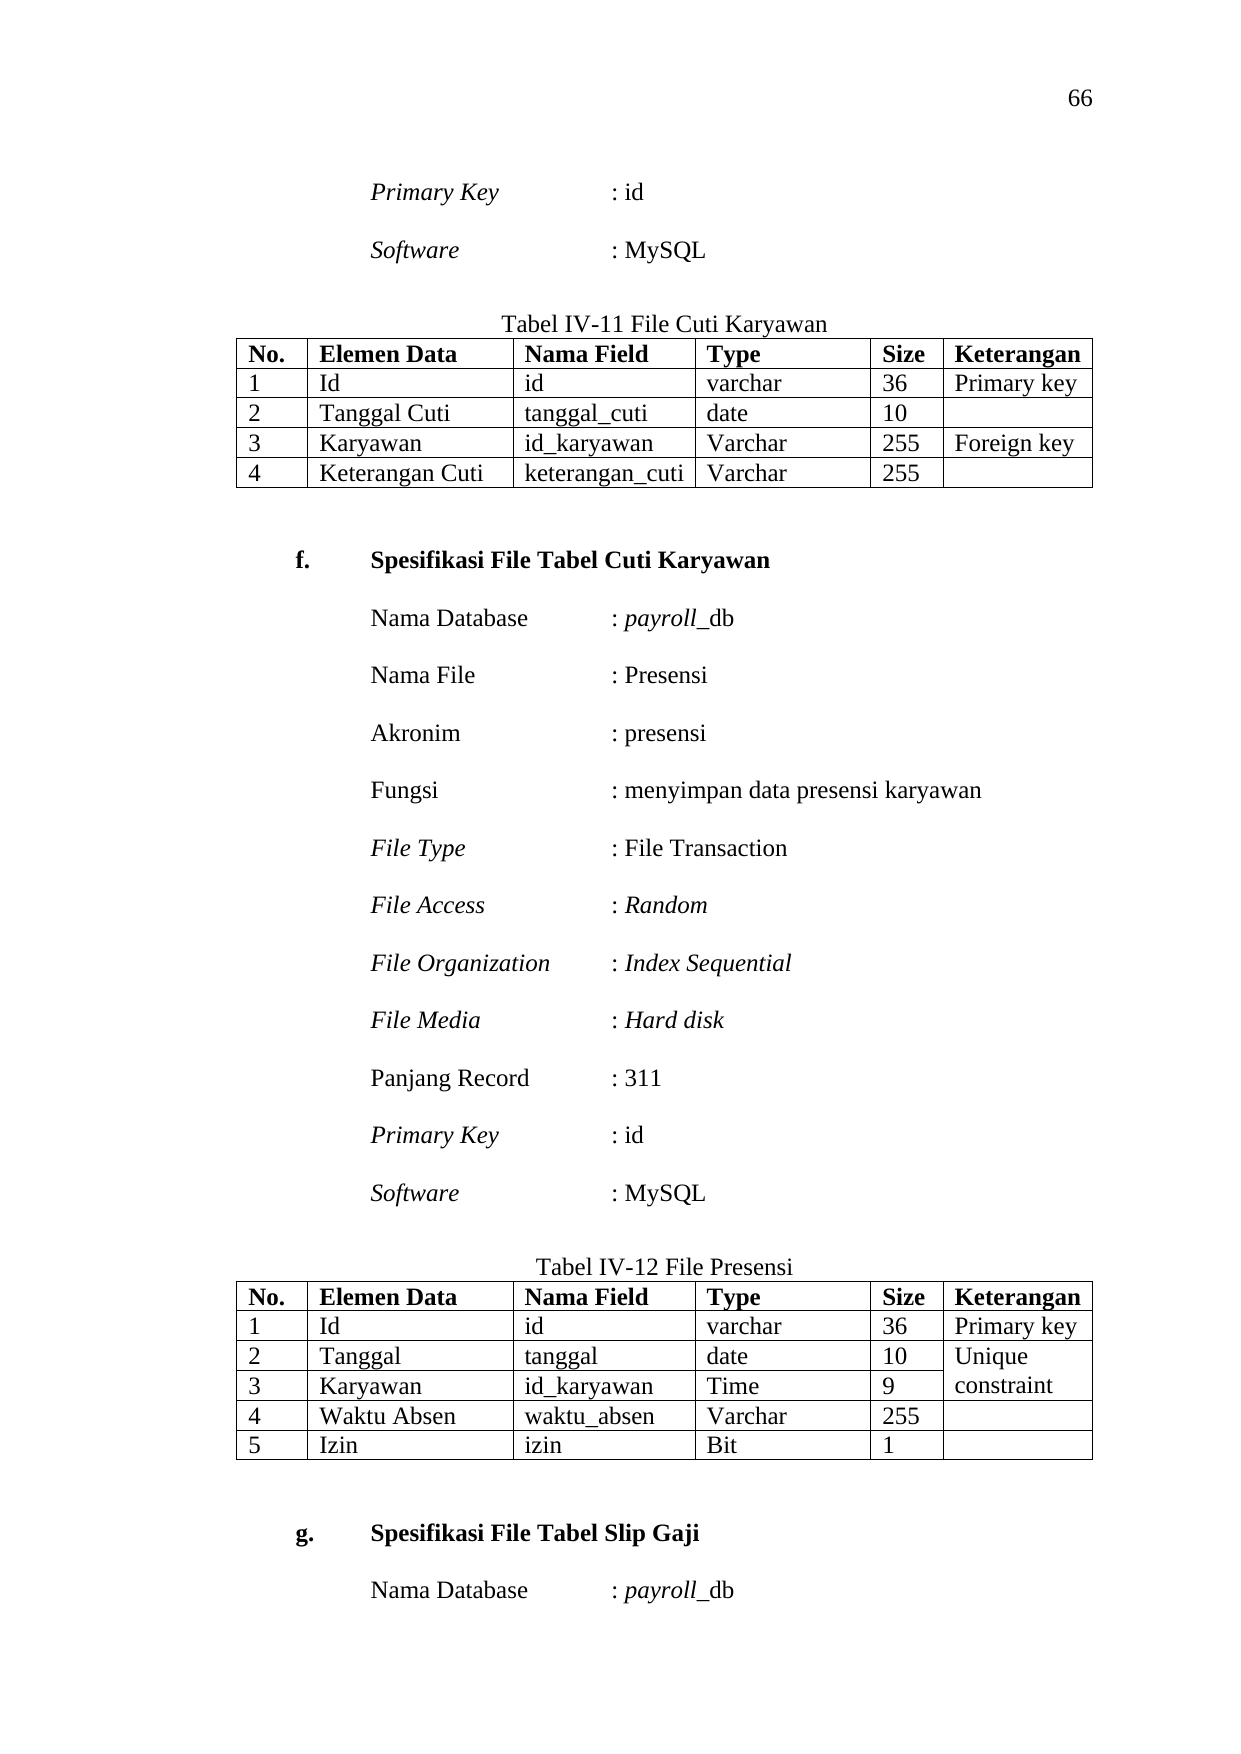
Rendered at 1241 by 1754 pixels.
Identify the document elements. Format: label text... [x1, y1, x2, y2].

table_header Elemen Data [308, 1282, 513, 1310]
table_cell date [696, 1341, 870, 1370]
table_header Elemen Data [308, 339, 513, 367]
table_cell 4 [237, 458, 307, 487]
table_cell 9 [871, 1371, 943, 1400]
table_header No. [237, 339, 307, 367]
table_cell [944, 398, 1092, 427]
table_cell id [514, 1311, 695, 1340]
table_cell 4 [237, 1401, 307, 1429]
list Spesifikasi File Tabel Cuti Karyawan [295, 545, 1092, 574]
list File Media : Hard disk [370, 1005, 1092, 1034]
table_header Type [696, 1282, 870, 1310]
table_cell keterangan_cuti [514, 458, 695, 487]
table_cell Waktu Absen [308, 1401, 513, 1429]
table_cell id_karyawan [514, 428, 695, 457]
table_cell Varchar [696, 1401, 870, 1429]
table_cell Unique constraint [944, 1341, 1092, 1400]
table_cell izin [514, 1431, 695, 1459]
table_cell varchar [696, 1311, 870, 1340]
list Spesifikasi File Tabel Slip Gaji [295, 1518, 1092, 1547]
list Primary Key : id [370, 1120, 1092, 1149]
list Akronim : presensi [370, 718, 1092, 746]
table_cell 255 [871, 458, 943, 487]
table_cell Primary key [944, 1311, 1092, 1340]
table_cell 10 [871, 398, 943, 427]
list Software : MySQL [370, 235, 1092, 263]
table_header Keterangan [944, 339, 1092, 367]
list File Organization : Index Sequential [370, 948, 1092, 976]
table_header Size [871, 339, 943, 367]
list Fungsi : menyimpan data presensi karyawan [370, 775, 1092, 804]
table_cell tanggal_cuti [514, 398, 695, 427]
table_cell 3 [237, 1371, 307, 1400]
table_header Type [696, 339, 870, 367]
table_cell waktu_absen [514, 1401, 695, 1429]
list Nama Database : payroll_db [370, 603, 1092, 631]
table_cell Varchar [696, 428, 870, 457]
table_cell id_karyawan [514, 1371, 695, 1400]
table_header Keterangan [944, 1282, 1092, 1310]
table_cell 255 [871, 1401, 943, 1429]
list Nama File : Presensi [370, 660, 1092, 689]
table_cell 2 [237, 398, 307, 427]
table_cell id [514, 369, 695, 397]
table_header Size [871, 1282, 943, 1310]
table_cell date [696, 398, 870, 427]
list Software : MySQL [370, 1178, 1092, 1206]
table_cell tanggal [514, 1341, 695, 1370]
table_cell 1 [237, 369, 307, 397]
table_header No. [237, 1282, 307, 1310]
table_cell 36 [871, 369, 943, 397]
table_cell Tanggal Cuti [308, 398, 513, 427]
table_cell Keterangan Cuti [308, 458, 513, 487]
table_cell Tanggal [308, 1341, 513, 1370]
table_cell 1 [237, 1311, 307, 1340]
table_header Nama Field [514, 1282, 695, 1310]
table_cell 2 [237, 1341, 307, 1370]
table_cell [944, 458, 1092, 487]
table_cell Primary key [944, 369, 1092, 397]
table_header Nama Field [514, 339, 695, 367]
table_cell Id [308, 369, 513, 397]
list File Access : Random [370, 890, 1092, 919]
table_cell Izin [308, 1431, 513, 1459]
list Primary Key : id [370, 177, 1092, 206]
table_cell varchar [696, 369, 870, 397]
list Nama Database : payroll_db [370, 1575, 1092, 1604]
table_cell [944, 1431, 1092, 1459]
table_cell 5 [237, 1431, 307, 1459]
list File Type : File Transaction [370, 833, 1092, 861]
table_cell 1 [871, 1431, 943, 1459]
table_cell 10 [871, 1341, 943, 1370]
table_cell 3 [237, 428, 307, 457]
table_cell Varchar [696, 458, 870, 487]
table_cell Karyawan [308, 428, 513, 457]
table_cell Karyawan [308, 1371, 513, 1400]
list Panjang Record : 311 [370, 1063, 1092, 1091]
table_cell 255 [871, 428, 943, 457]
table_cell Time [696, 1371, 870, 1400]
table_cell Bit [696, 1431, 870, 1459]
table_cell Id [308, 1311, 513, 1340]
table_cell Foreign key [944, 428, 1092, 457]
table_cell 36 [871, 1311, 943, 1340]
table_cell [944, 1401, 1092, 1429]
